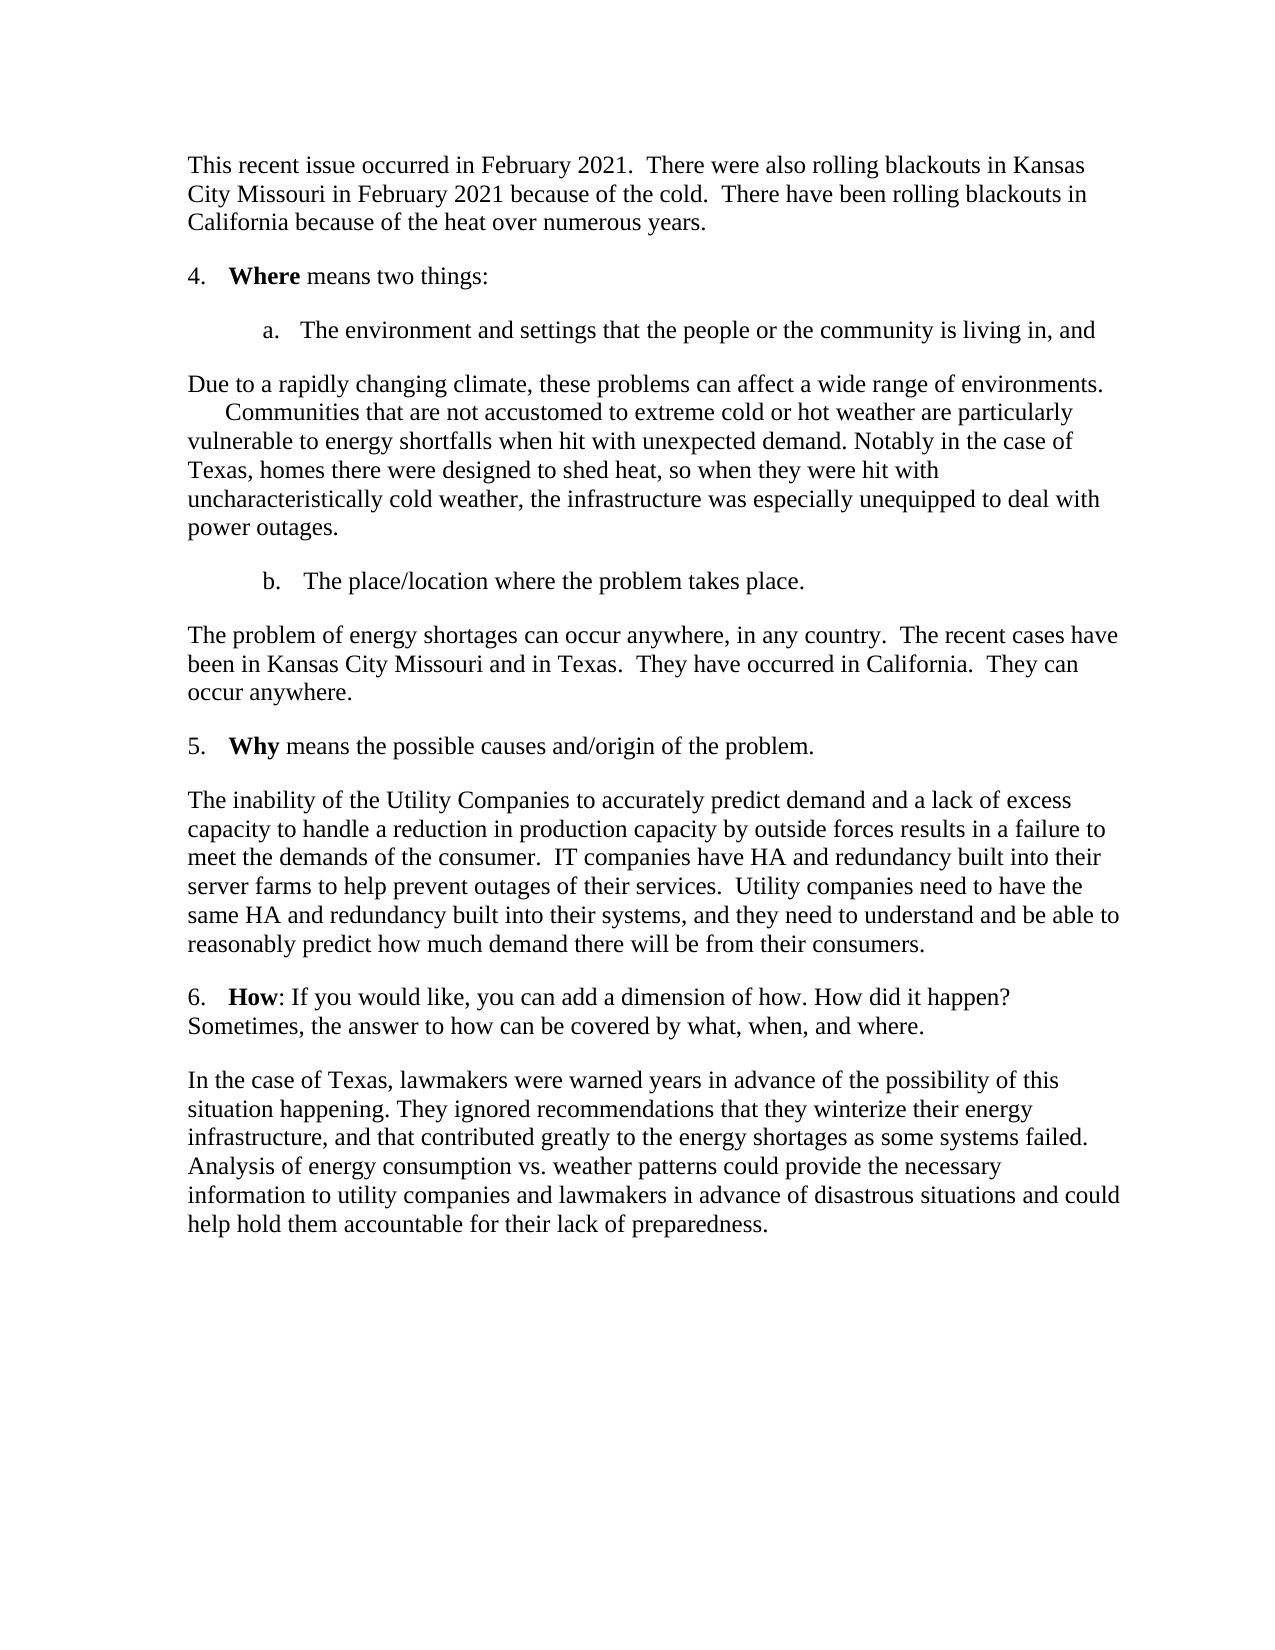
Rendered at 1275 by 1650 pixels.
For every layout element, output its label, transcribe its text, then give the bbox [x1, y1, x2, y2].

text 6. How: If you would like, you can add a dimension of how. How did it happen? Sometimes, the answer to how can be covered by what, when, and where. [187, 982, 1125, 1040]
text In the case of Texas, lawmakers were warned years in advance of the possibility of this situation happening. They ignored recommendations that they winterize their energy infrastructure, and that contributed greatly to the energy shortages as some systems failed. Analysis of energy consumption vs. weather patterns could provide the necessary information to utility companies and lawmakers in advance of disastrous situations and could help hold them accountable for their lack of preparedness. [187, 1065, 1125, 1237]
text The problem of energy shortages can occur anywhere, in any country. The recent cases have been in Kansas City Missouri and in Texas. They have occurred in California. They can occur anywhere. [187, 620, 1125, 706]
text Due to a rapidly changing climate, these problems can affect a wide range of environments. Communities that are not accustomed to extreme cold or hot weather are particularly vulnerable to energy shortfalls when hit with unexpected demand. Notably in the case of Texas, homes there were designed to shed heat, so when they were hit with uncharacteristically cold weather, the infrastructure was especially unequipped to deal with power outages. [187, 369, 1125, 541]
text b. The place/location where the problem takes place. [262, 566, 1125, 595]
text This recent issue occurred in February 2021. There were also rolling blackouts in Kansas City Missouri in February 2021 because of the cold. There have been rolling blackouts in California because of the heat over numerous years. [187, 150, 1125, 236]
text The inability of the Utility Companies to accurately predict demand and a lack of excess capacity to handle a reduction in production capacity by outside forces results in a failure to meet the demands of the consumer. IT companies have HA and redundancy built into their server farms to help prevent outages of their services. Utility companies need to have the same HA and redundancy built into their systems, and they need to understand and be able to reasonably predict how much demand there will be from their consumers. [187, 785, 1125, 957]
text 4. Where means two things: [187, 261, 1125, 290]
text 5. Why means the possible causes and/origin of the problem. [187, 731, 1125, 760]
text a. The environment and settings that the people or the community is living in, and [262, 315, 1125, 344]
